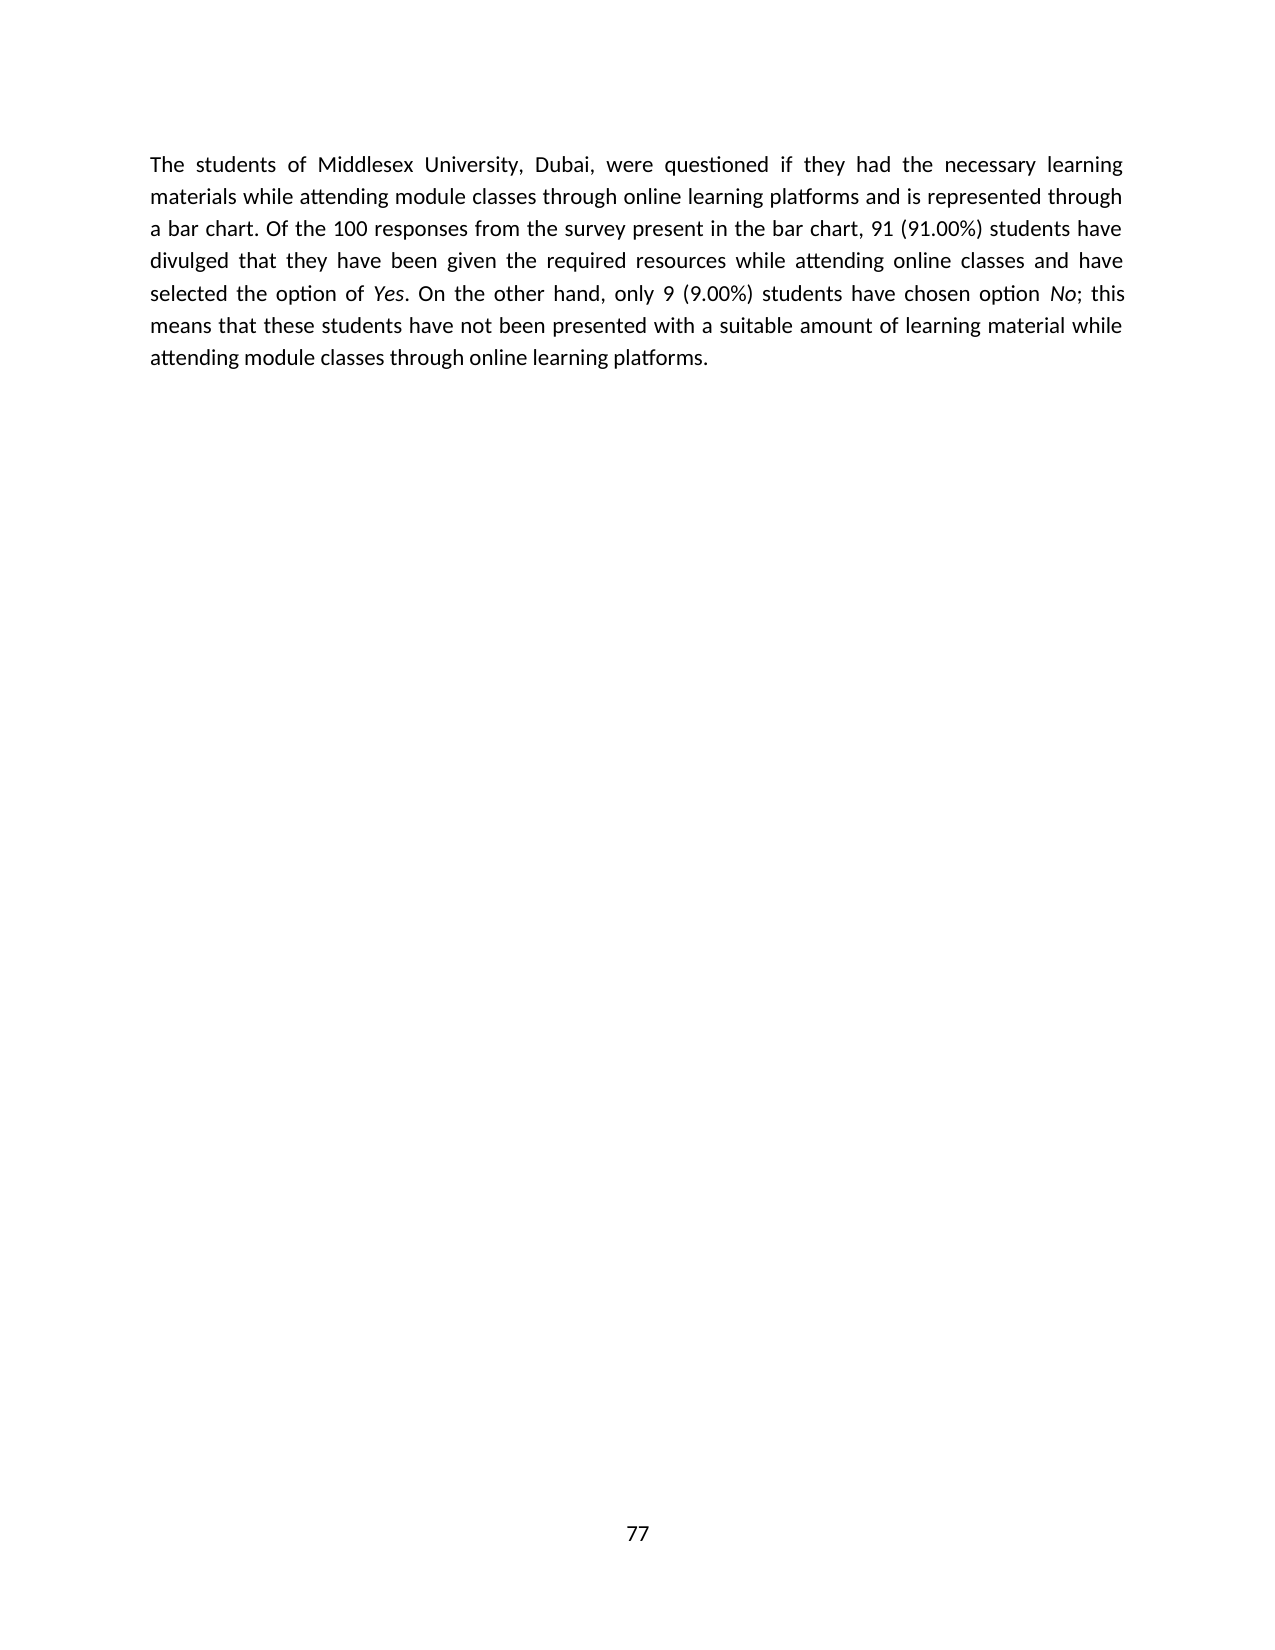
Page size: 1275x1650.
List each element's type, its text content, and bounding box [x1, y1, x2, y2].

text The students of Middlesex University, Dubai, were questioned if they had the necessary learning materials while attending module classes through online learning platforms and is represented through a bar chart. Of the 100 responses from the survey present in the bar chart, 91 (91.00%) students have divulged that they have been given the required resources while attending online classes and have selected the option of Yes. On the other hand, only 9 (9.00%) students have chosen option No; this means that these students have not been presented with a suitable amount of learning material while attending module classes through online learning platforms. [150, 150, 1125, 371]
